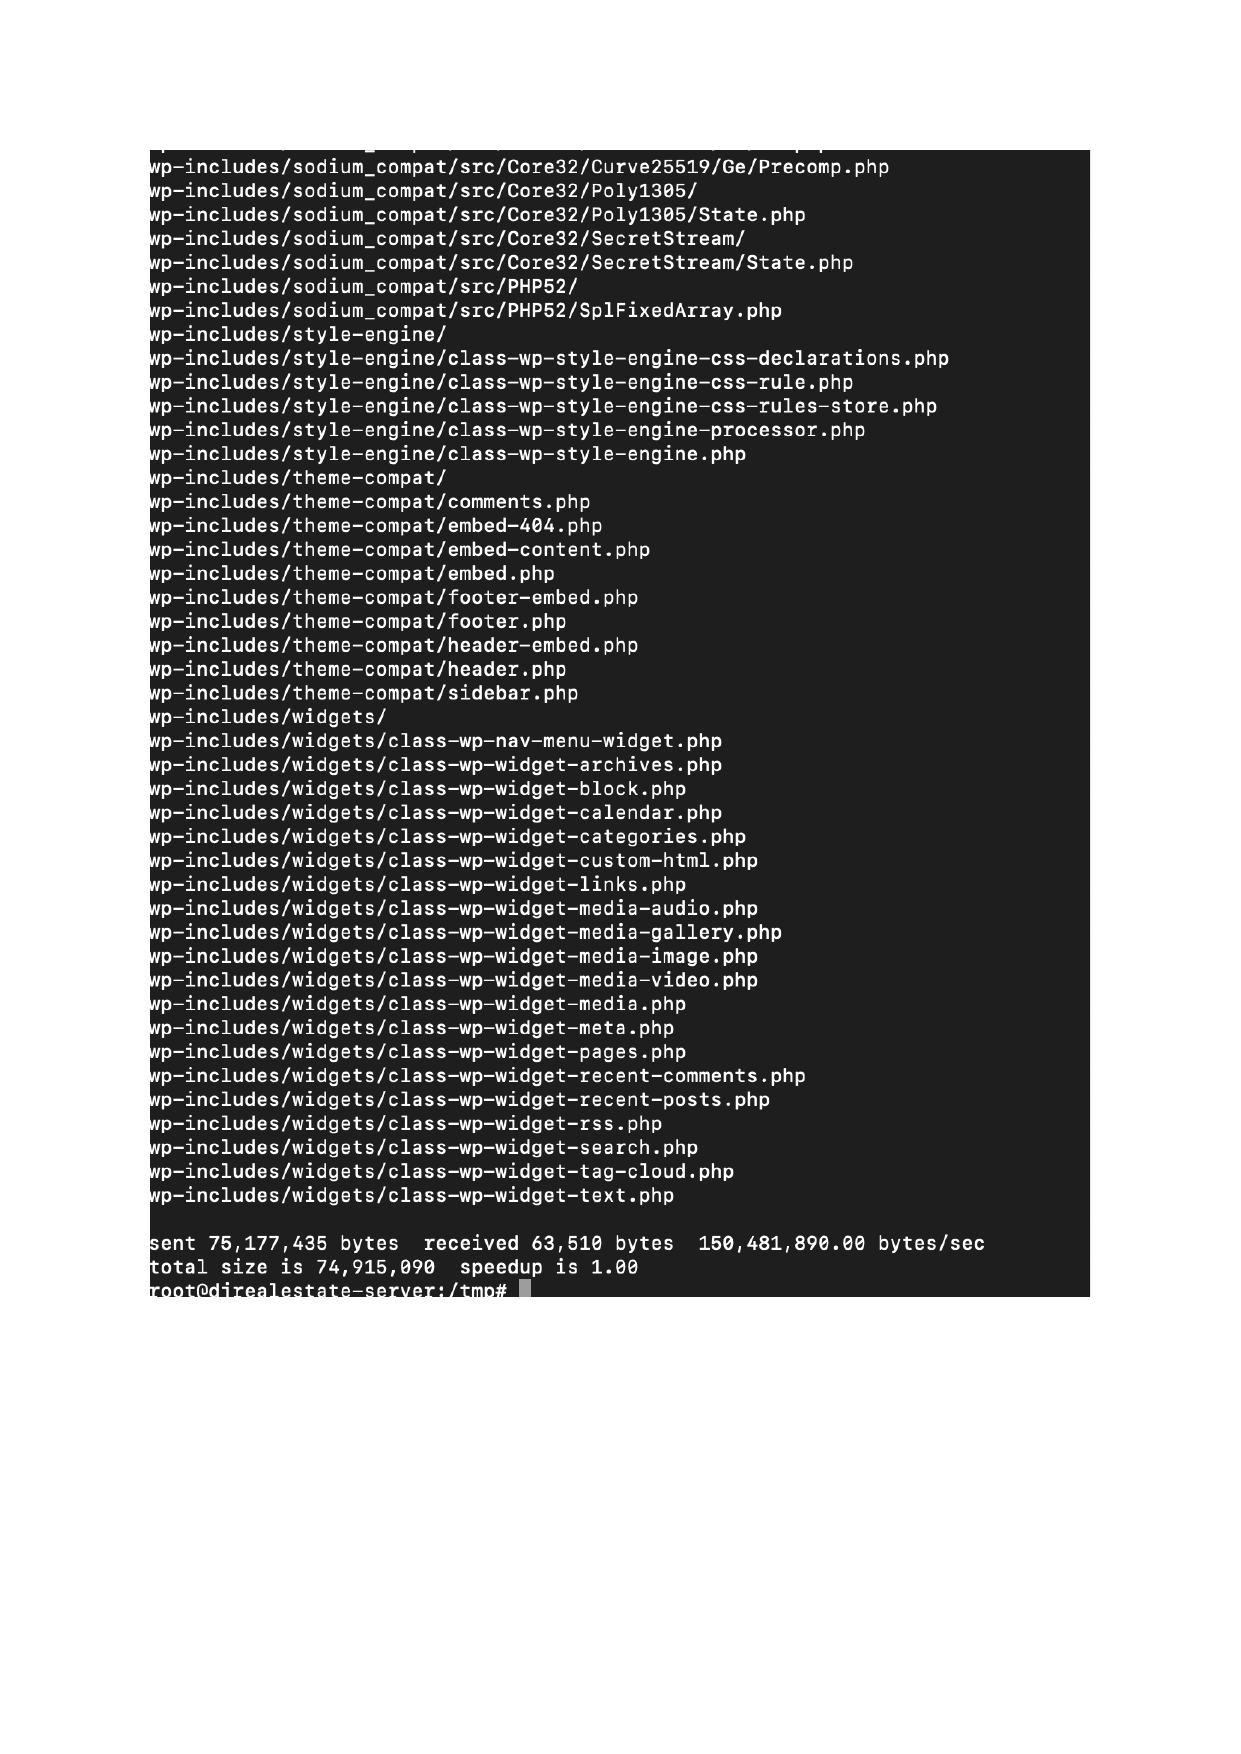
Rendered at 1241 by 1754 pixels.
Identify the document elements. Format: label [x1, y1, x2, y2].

picture [150, 150, 1091, 1297]
